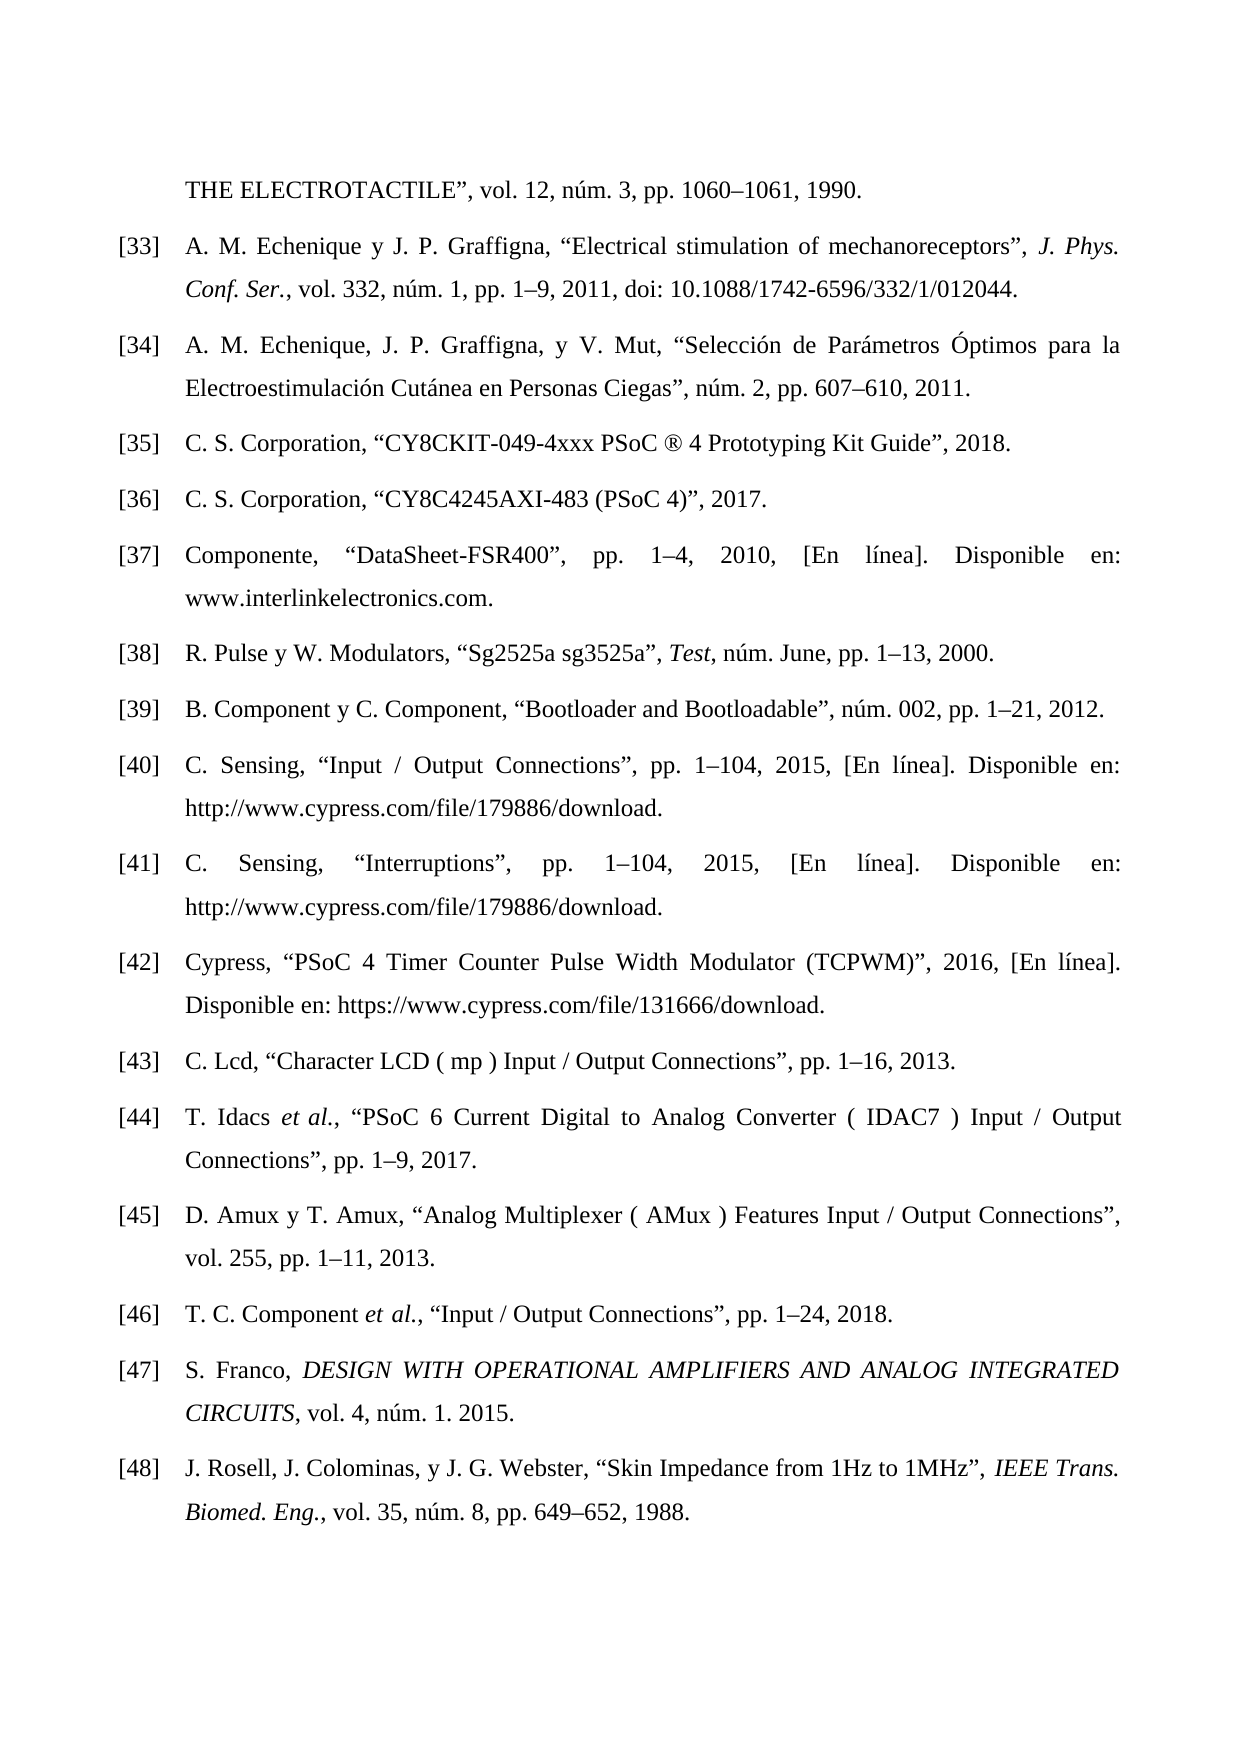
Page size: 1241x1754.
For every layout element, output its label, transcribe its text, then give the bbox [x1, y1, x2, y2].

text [118, 175, 1122, 204]
text [44] T. Idacs et al., “PSoC 6 Current Digital to Analog Converter ( IDAC7 ) Input / Output Connections”, pp. 1–9, 2017. [118, 1102, 1122, 1173]
text [42] Cypress, “PSoC 4 Timer Counter Pulse Width Modulator (TCPWM)”, 2016, [En línea]. Disponible en: https://www.cypress.com/file/131666/download. [118, 947, 1122, 1019]
text [37] Componente, “DataSheet-FSR400”, pp. 1–4, 2010, [En línea]. Disponible en: www.interlinkelectronics.com. [118, 540, 1122, 612]
text [45] D. Amux y T. Amux, “Analog Multiplexer ( AMux ) Features Input / Output Connections”, vol. 255, pp. 1–11, 2013. [118, 1200, 1122, 1272]
text [38] R. Pulse y W. Modulators, “Sg2525a sg3525a”, Test, núm. June, pp. 1–13, 2000. [118, 638, 1122, 667]
text [34] A. M. Echenique, J. P. Graffigna, y V. Mut, “Selección de Parámetros Óptimos para la Electroestimulación Cutánea en Personas Ciegas”, núm. 2, pp. 607–610, 2011. [118, 330, 1122, 402]
text [35] C. S. Corporation, “CY8CKIT-049-4xxx PSoC ® 4 Prototyping Kit Guide”, 2018. [118, 428, 1122, 457]
text [33] A. M. Echenique y J. P. Graffigna, “Electrical stimulation of mechanoreceptors”, J. Phys. Conf. Ser., vol. 332, núm. 1, pp. 1–9, 2011, doi: 10.1088/1742-6596/332/1/012044. [118, 231, 1122, 303]
text [47] S. Franco, DESIGN WITH OPERATIONAL AMPLIFIERS AND ANALOG INTEGRATED CIRCUITS, vol. 4, núm. 1. 2015. [118, 1355, 1122, 1427]
text [39] B. Component y C. Component, “Bootloader and Bootloadable”, núm. 002, pp. 1–21, 2012. [118, 694, 1122, 723]
text [41] C. Sensing, “Interruptions”, pp. 1–104, 2015, [En línea]. Disponible en: http://www.cypress.com/file/179886/download. [118, 848, 1122, 920]
text [36] C. S. Corporation, “CY8C4245AXI-483 (PSoC 4)”, 2017. [118, 484, 1122, 513]
text [40] C. Sensing, “Input / Output Connections”, pp. 1–104, 2015, [En línea]. Disponible en: http://www.cypress.com/file/179886/download. [118, 750, 1122, 822]
text [48] J. Rosell, J. Colominas, y J. G. Webster, “Skin Impedance from 1Hz to 1MHz”, IEEE Trans. Biomed. Eng., vol. 35, núm. 8, pp. 649–652, 1988. [118, 1453, 1122, 1525]
text [43] C. Lcd, “Character LCD ( mp ) Input / Output Connections”, pp. 1–16, 2013. [118, 1046, 1122, 1075]
text [46] T. C. Component et al., “Input / Output Connections”, pp. 1–24, 2018. [118, 1299, 1122, 1328]
